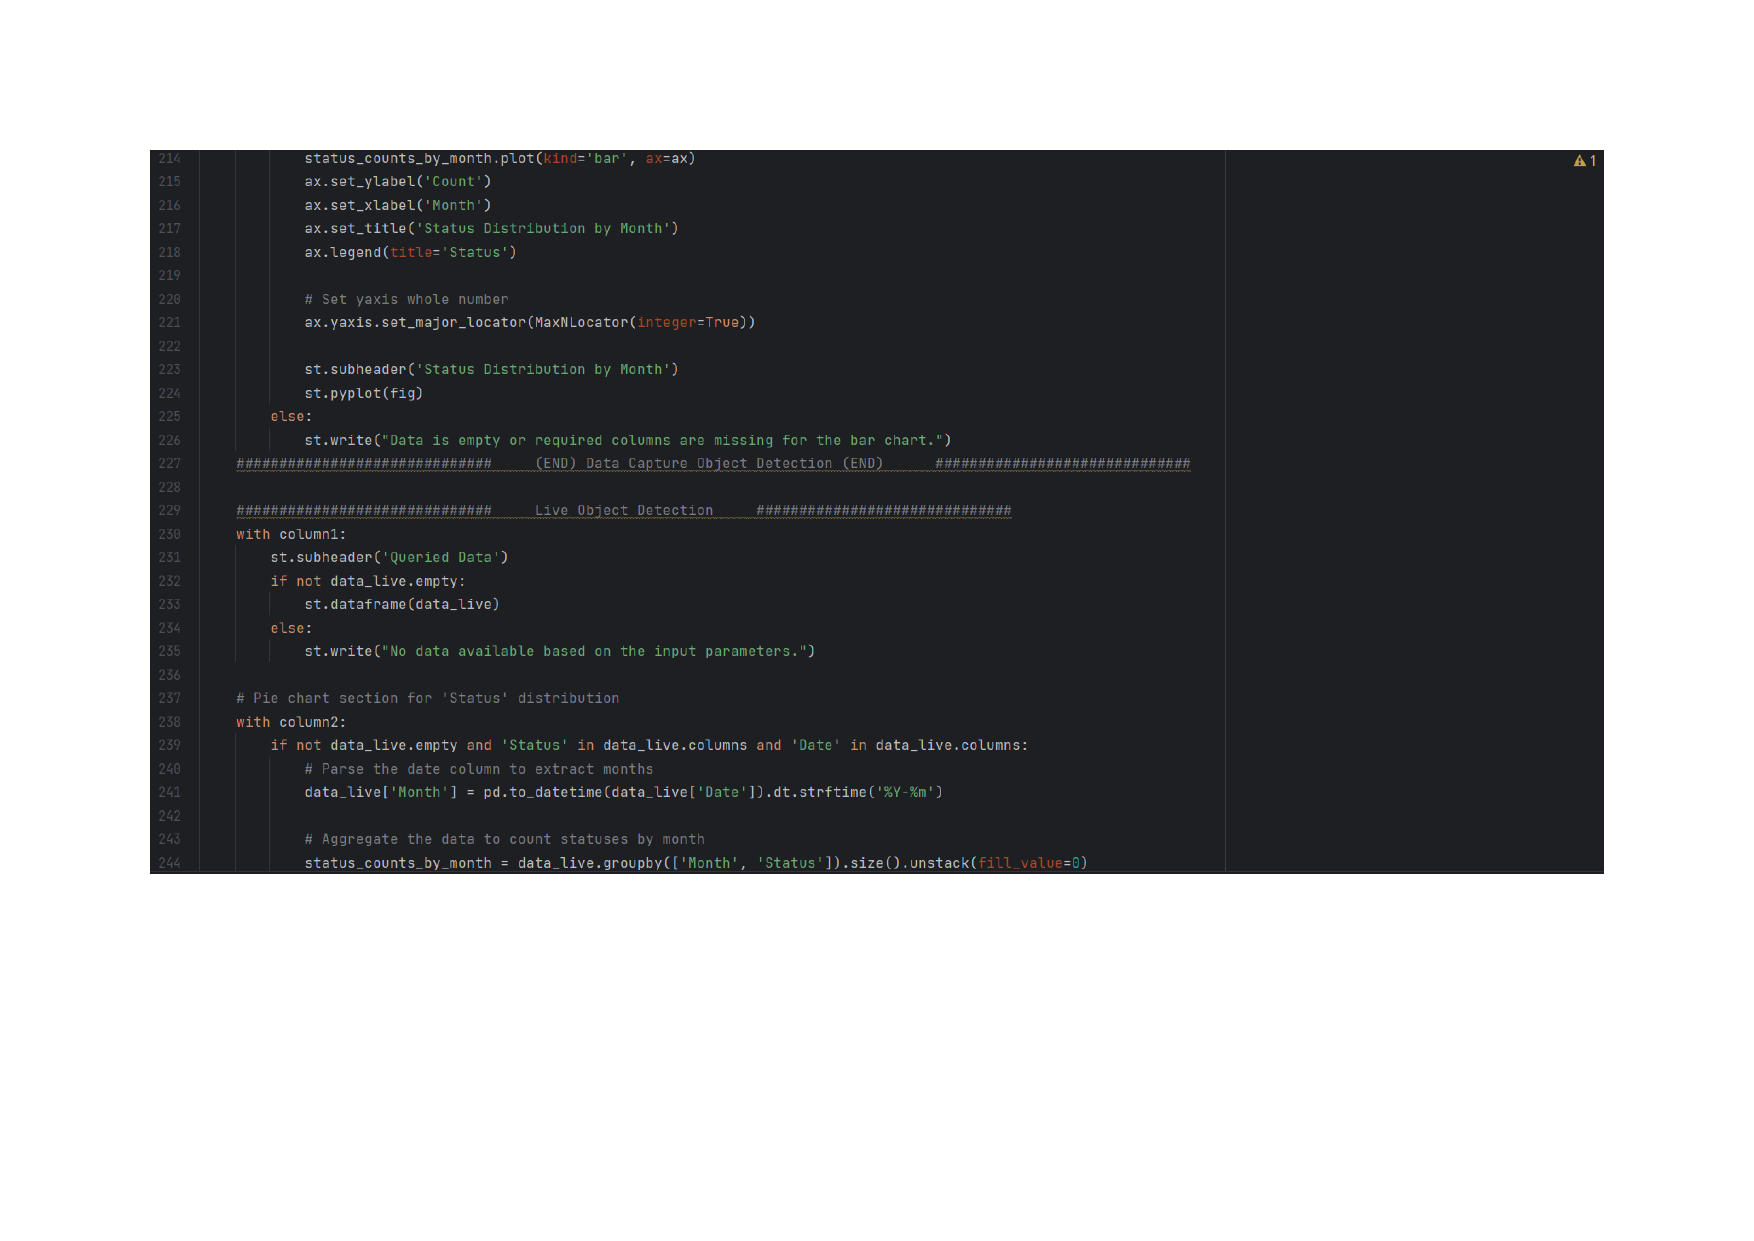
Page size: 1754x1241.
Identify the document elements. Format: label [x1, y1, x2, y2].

picture [150, 150, 1604, 874]
